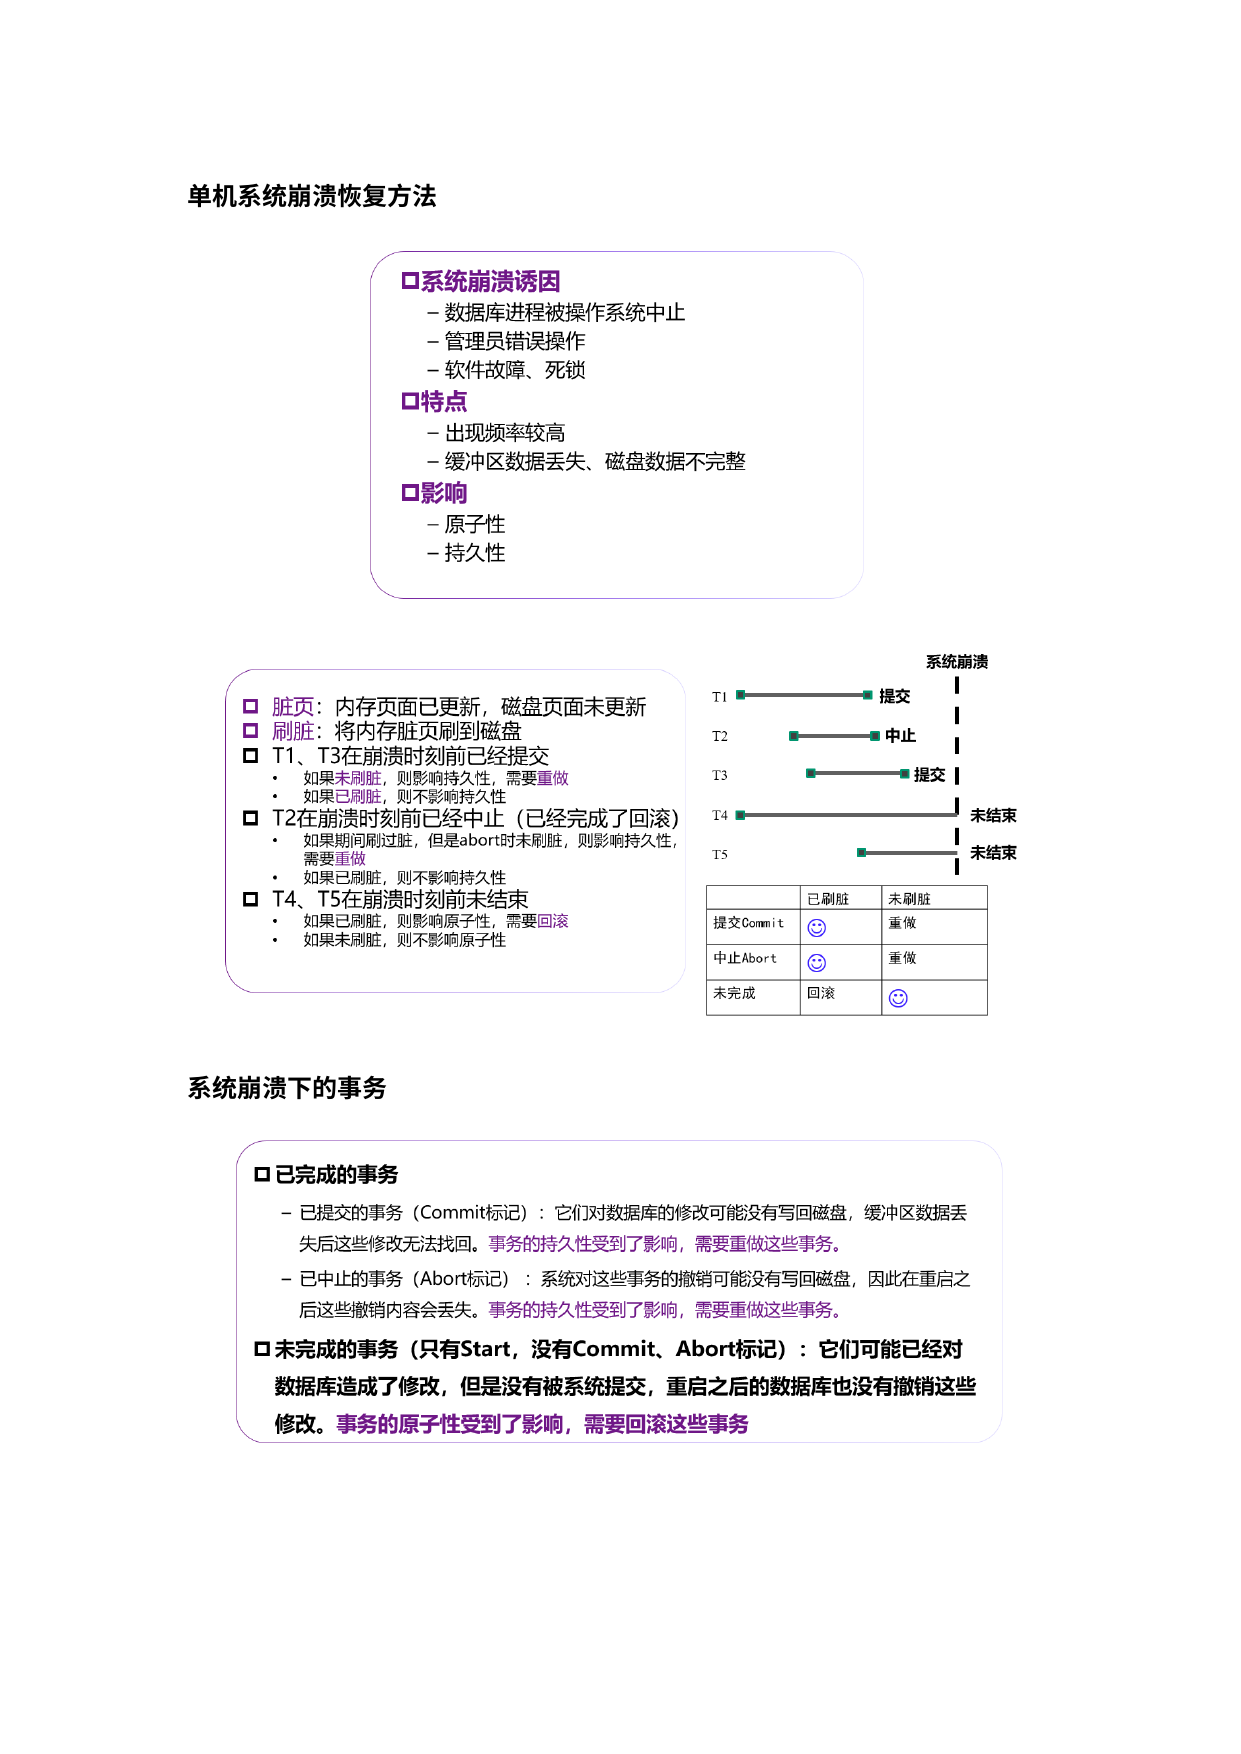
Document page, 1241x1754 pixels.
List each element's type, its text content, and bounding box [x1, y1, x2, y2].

picture [230, 1137, 1010, 1451]
subtitle 系统崩溃下的事务 [187, 1054, 1053, 1119]
subtitle 单机系统崩溃恢复方法 [187, 162, 1053, 227]
picture [361, 245, 879, 607]
picture [216, 649, 1024, 1022]
